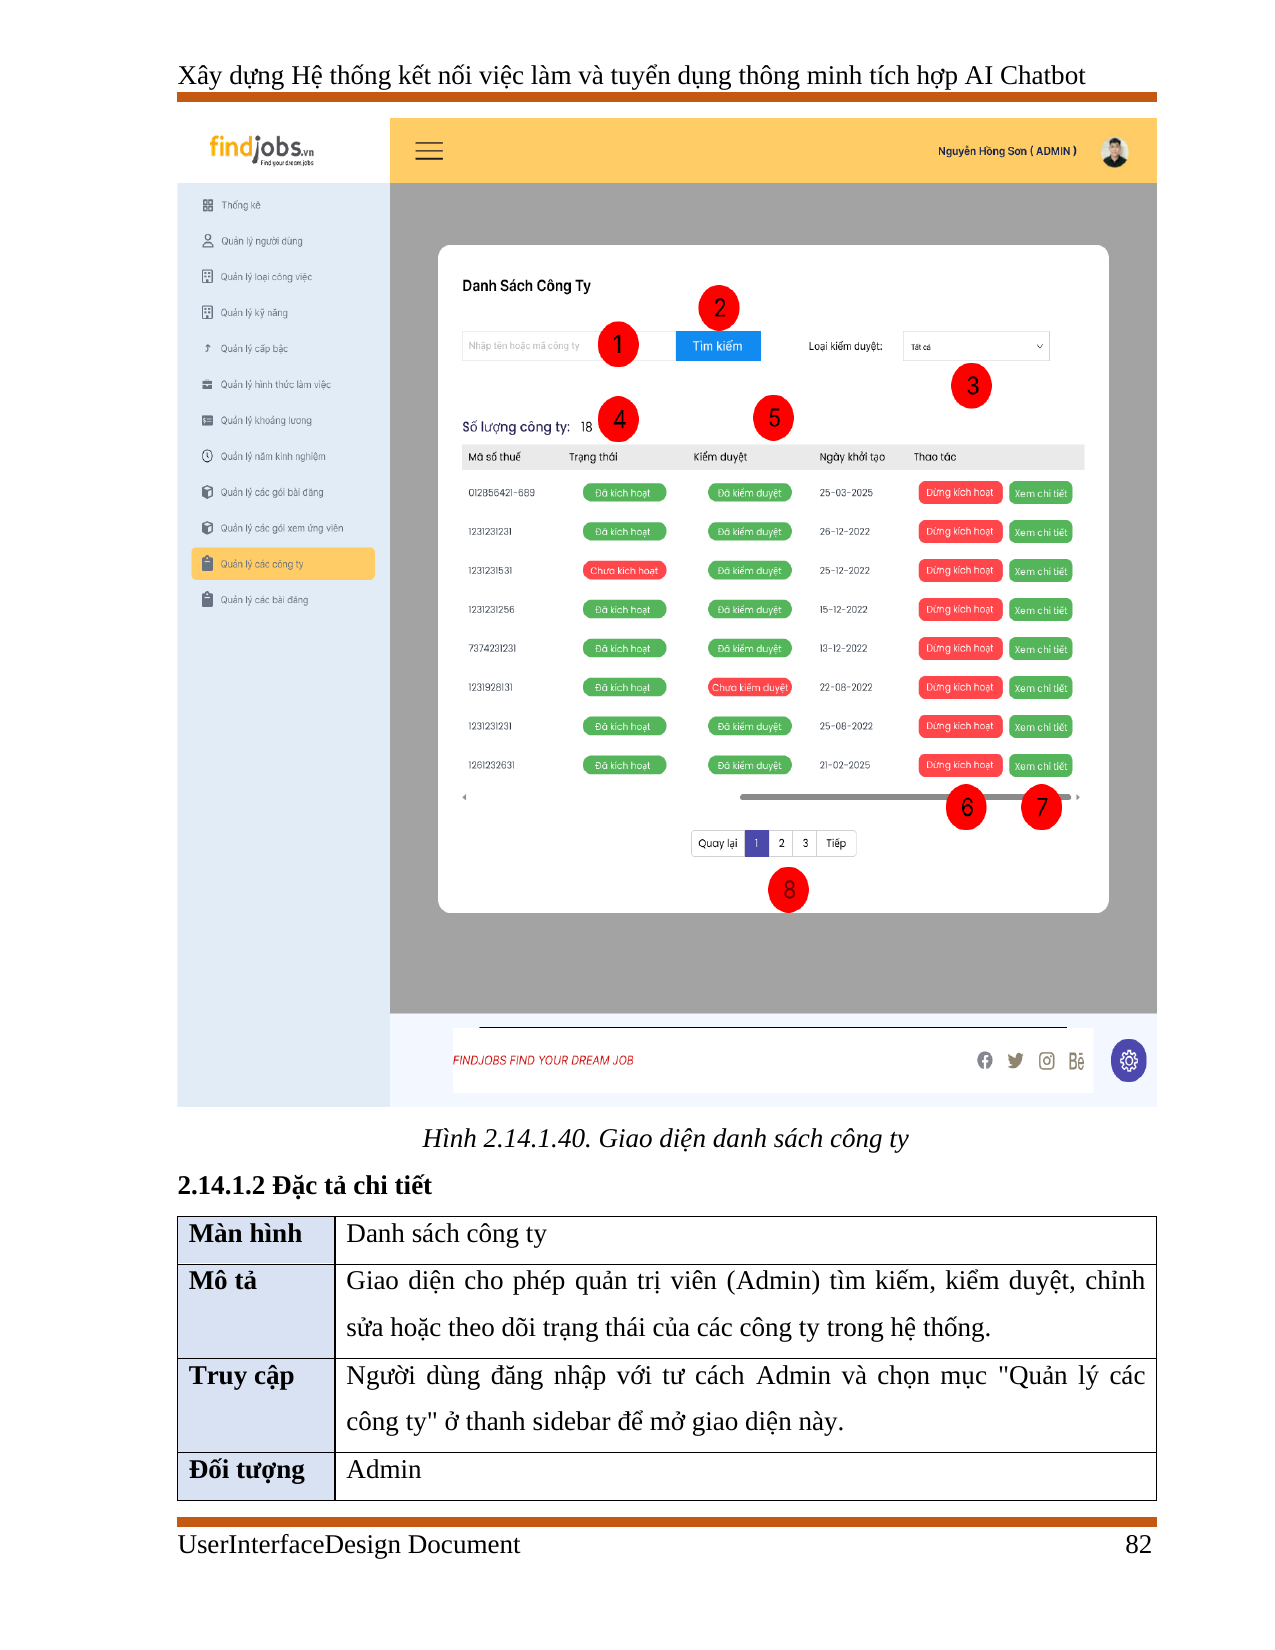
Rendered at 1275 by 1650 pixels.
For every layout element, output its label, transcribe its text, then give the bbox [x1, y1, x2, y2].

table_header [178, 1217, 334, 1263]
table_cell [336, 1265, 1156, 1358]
picture [177, 118, 1157, 1107]
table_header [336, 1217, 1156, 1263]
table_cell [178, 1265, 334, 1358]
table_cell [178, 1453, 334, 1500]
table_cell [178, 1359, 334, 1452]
text Hình 2.14.1.40. Giao diện danh sách công ty [177, 1107, 1157, 1153]
subtitle 2.14.1.2 Đặc tả chi tiết [177, 1169, 1157, 1200]
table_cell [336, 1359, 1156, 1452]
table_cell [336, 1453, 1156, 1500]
